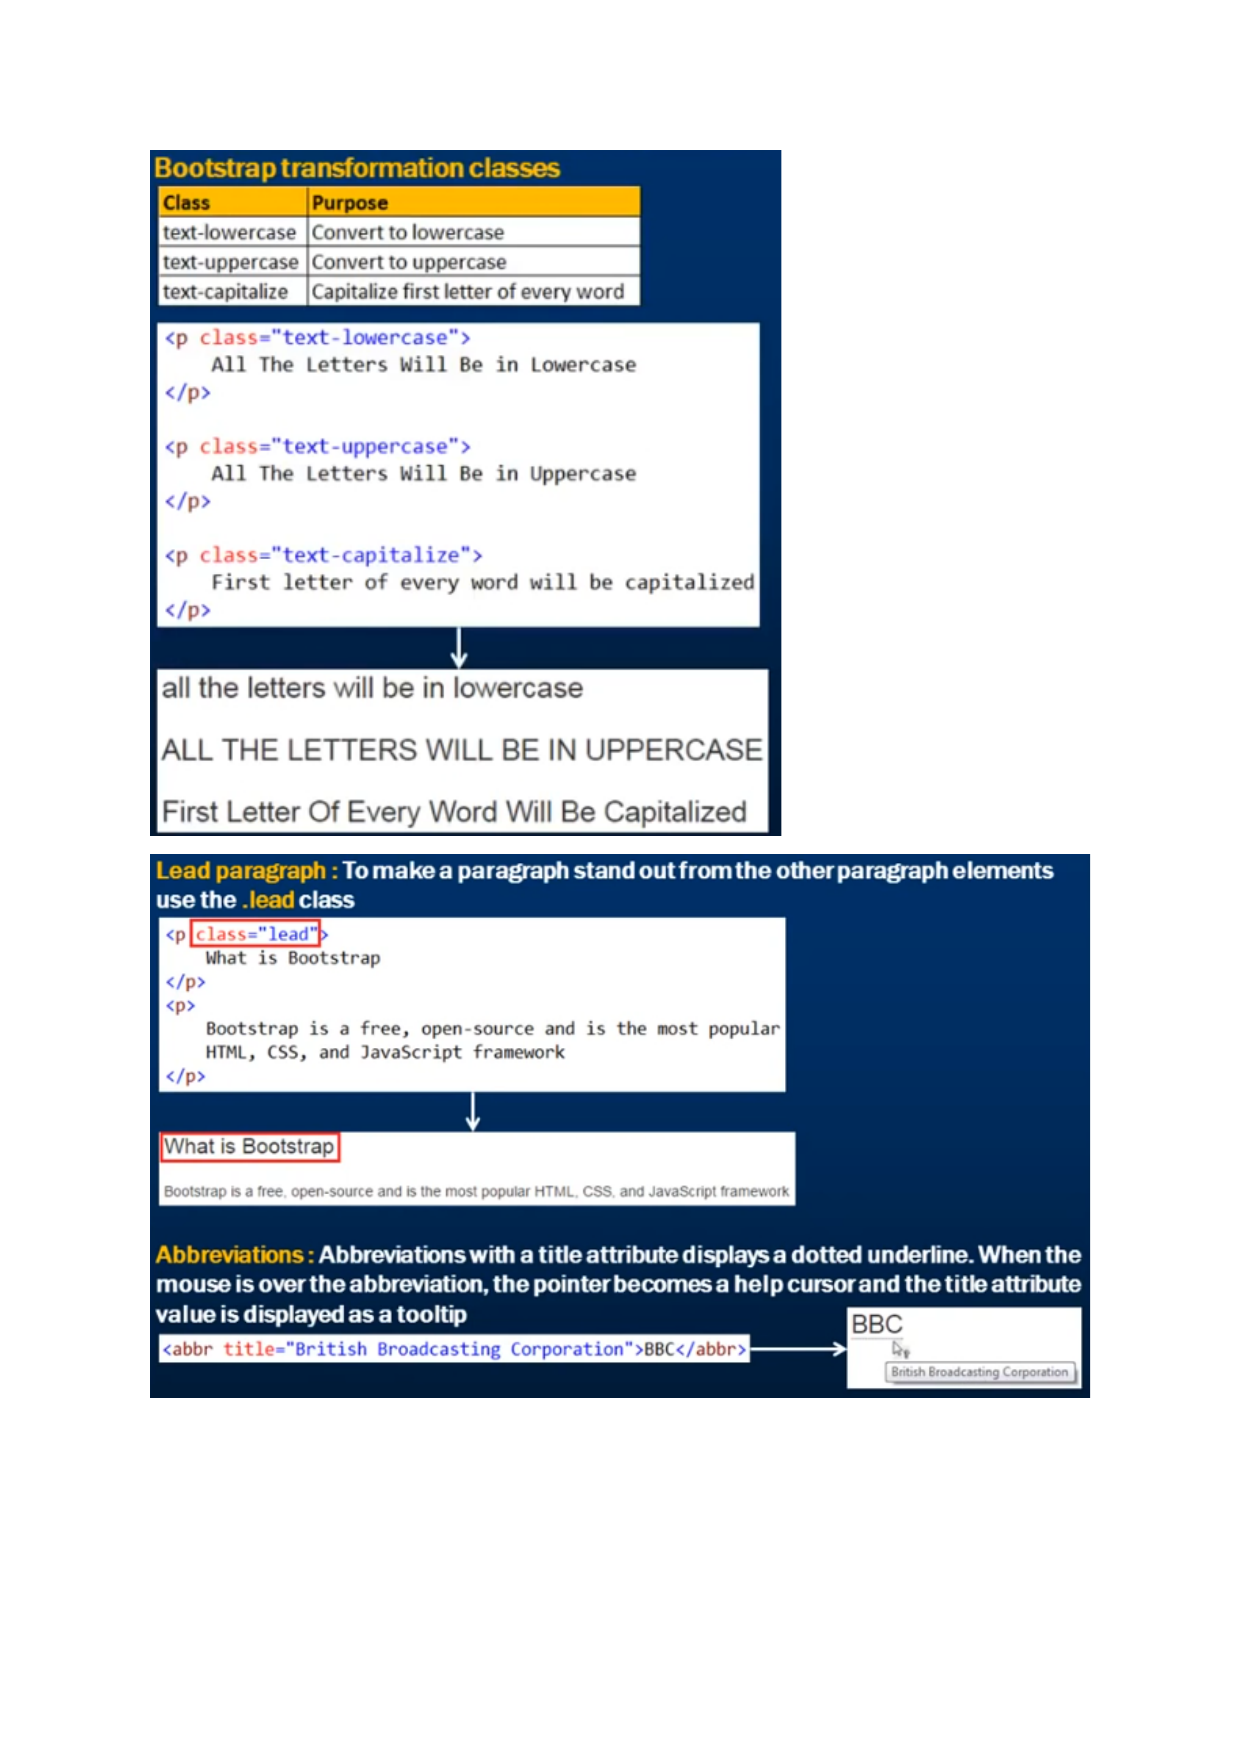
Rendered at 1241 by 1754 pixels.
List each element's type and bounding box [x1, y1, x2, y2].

picture [150, 150, 782, 836]
picture [150, 854, 1091, 1398]
